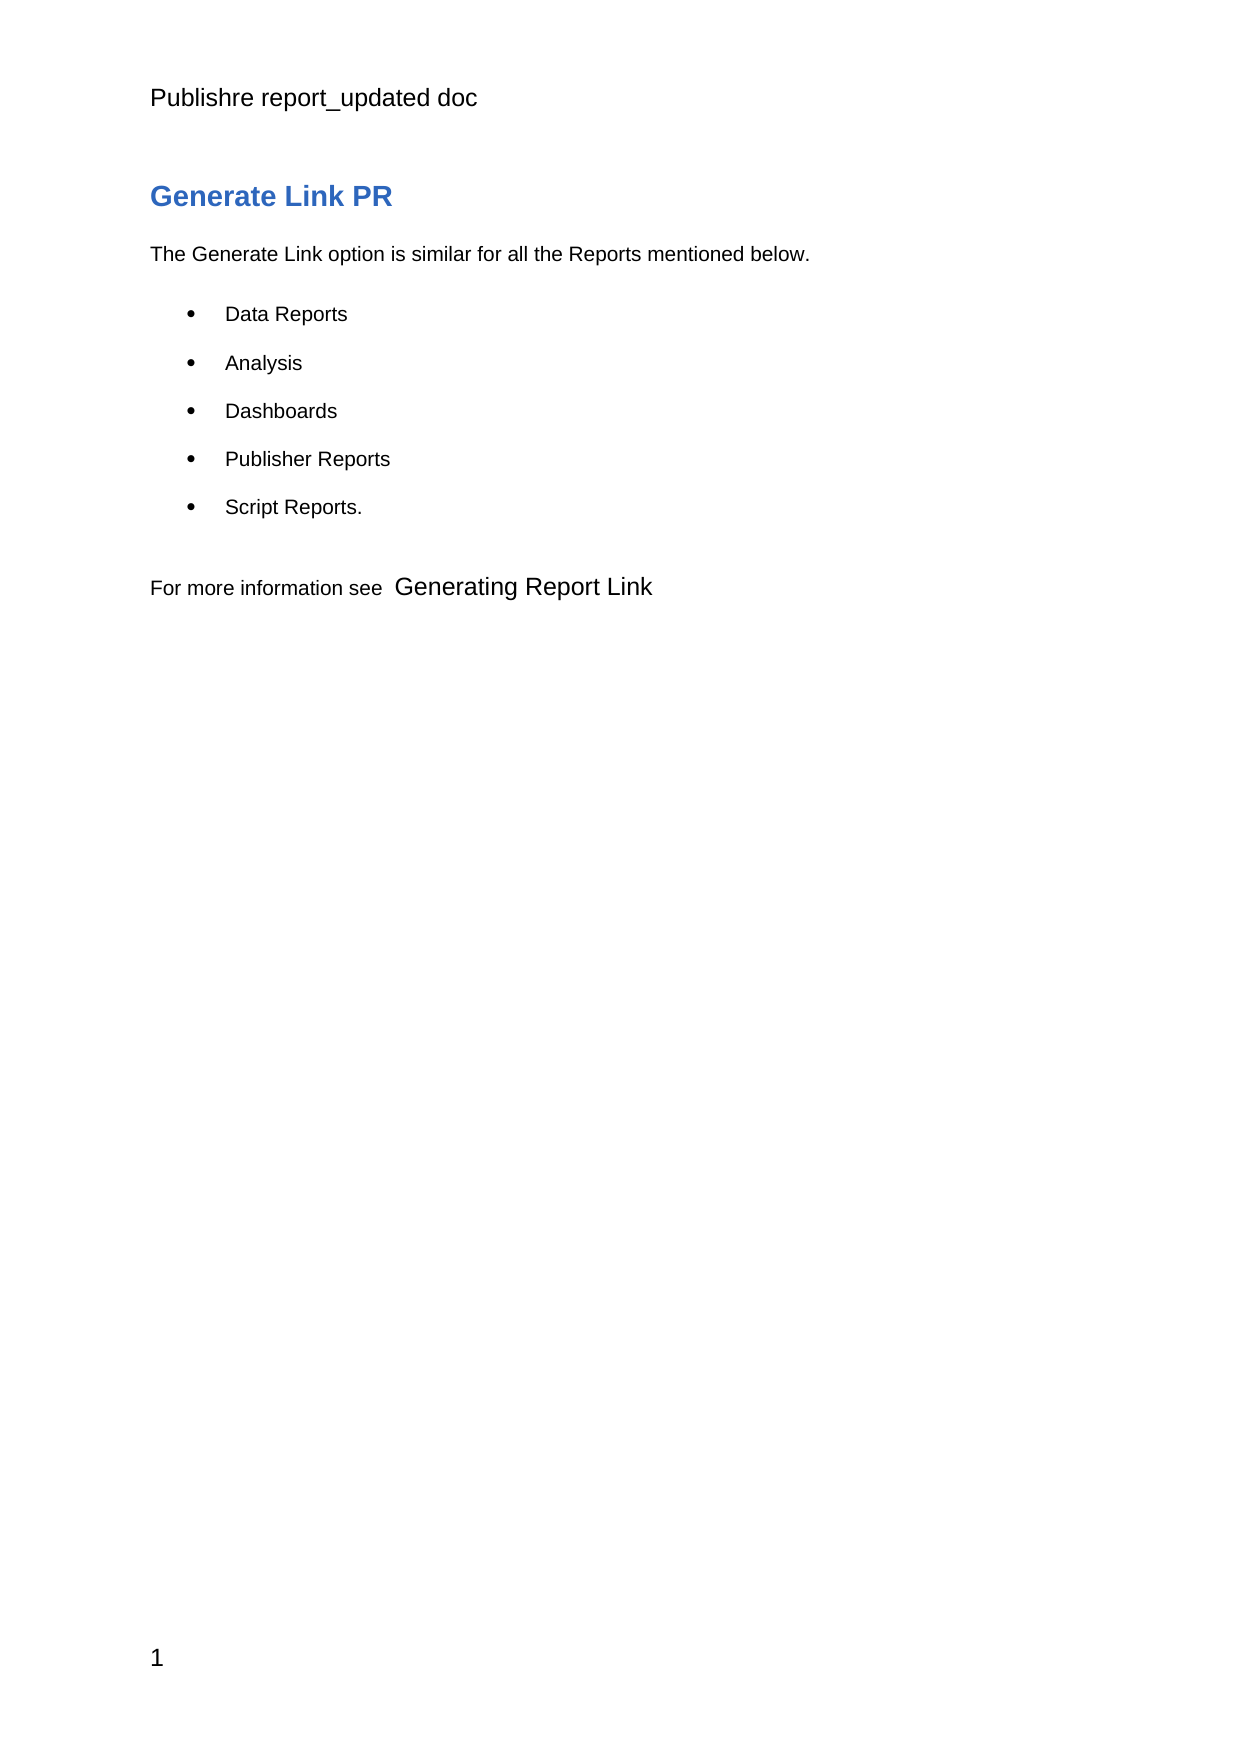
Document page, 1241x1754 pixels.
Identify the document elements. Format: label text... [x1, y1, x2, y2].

text For more information see Generating Report Link [150, 572, 1090, 601]
list Data Reports [187, 302, 1090, 326]
list Script Reports. [187, 495, 1090, 519]
text The Generate Link option is similar for all the Reports mentioned below. [150, 242, 1090, 266]
subtitle Generate Link PR [150, 179, 1090, 213]
list Analysis [187, 350, 1090, 374]
list Dashboards [187, 398, 1090, 422]
list Publisher Reports [187, 447, 1090, 471]
